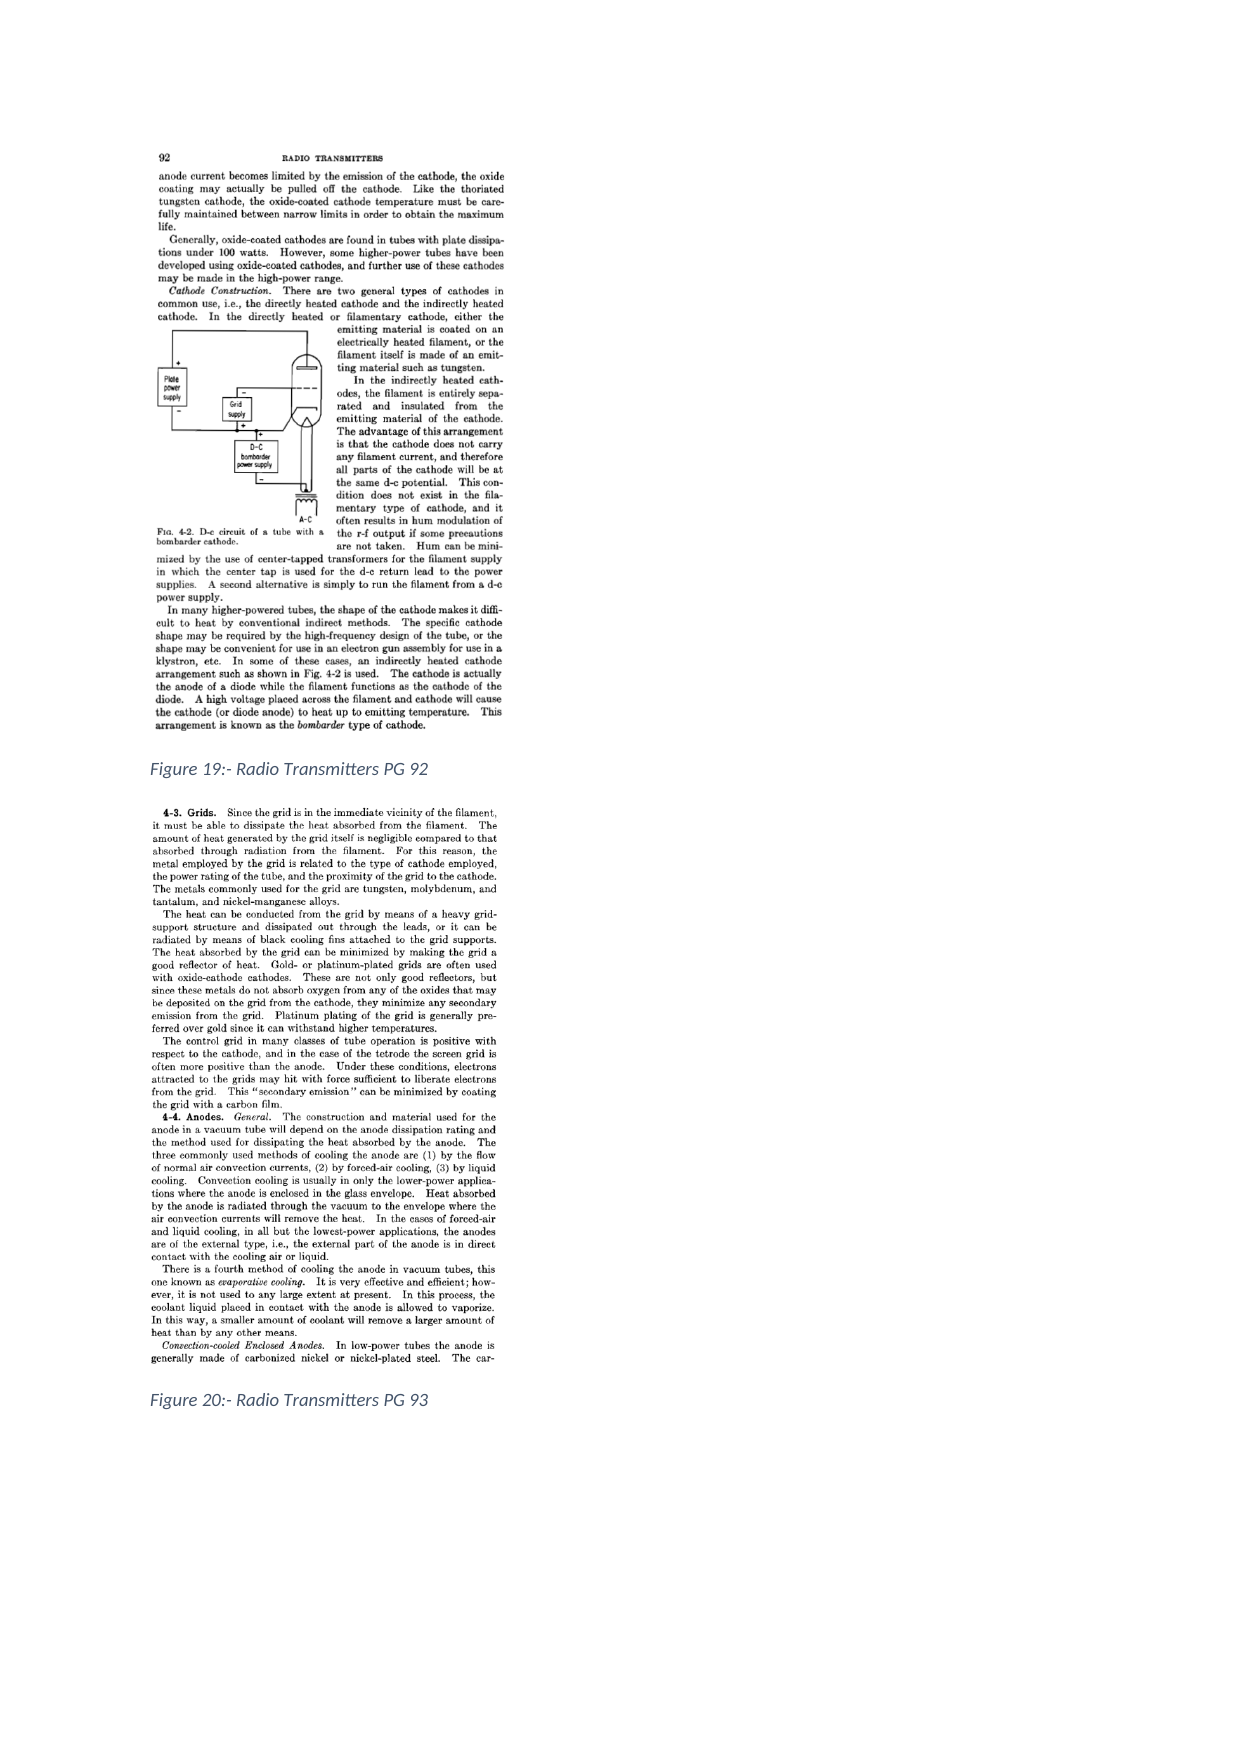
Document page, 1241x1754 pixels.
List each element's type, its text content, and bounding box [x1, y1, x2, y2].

text Figure 20:- Radio Transmitters PG 93 [150, 1388, 1090, 1411]
picture [150, 150, 511, 739]
picture [150, 801, 502, 1369]
text Figure 19:- Radio Transmitters PG 92 [150, 757, 1090, 780]
